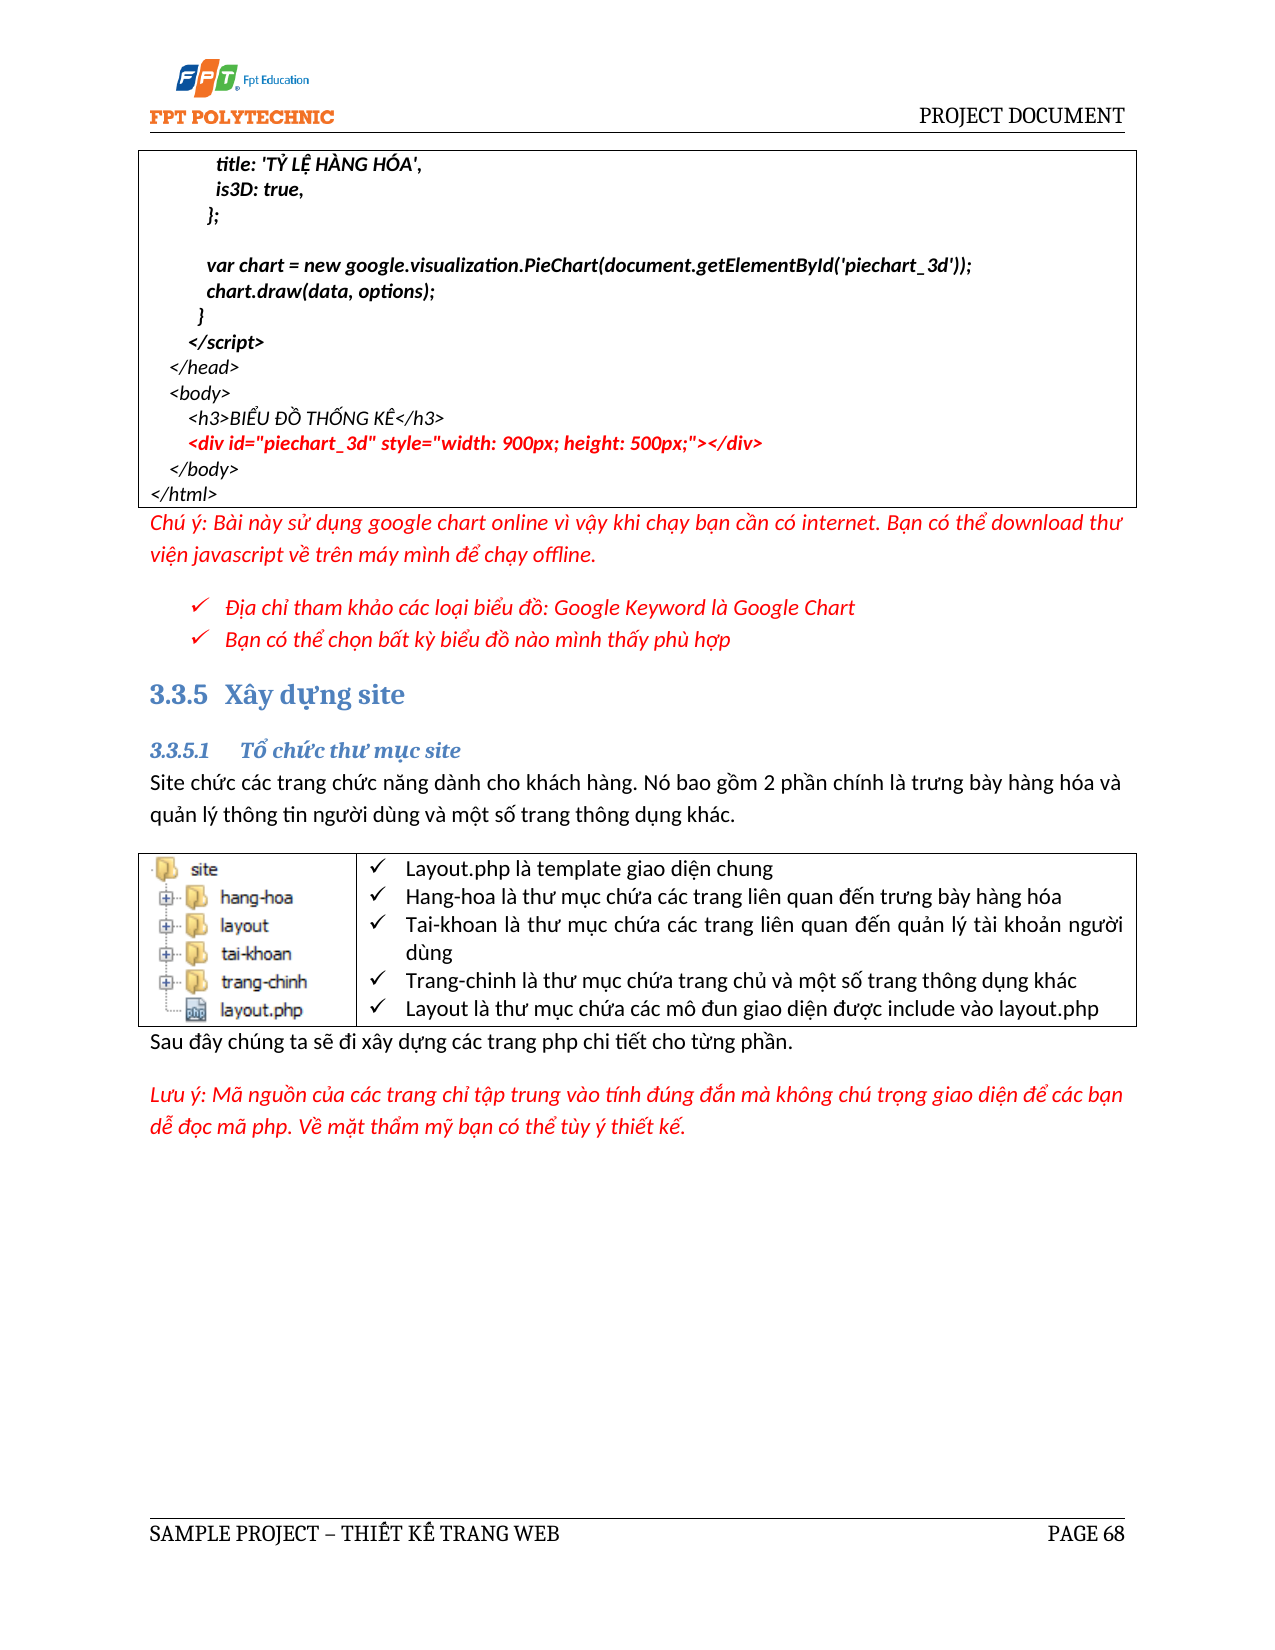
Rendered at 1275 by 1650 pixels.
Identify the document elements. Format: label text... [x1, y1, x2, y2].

subtitle Tổ chức thư mục site [150, 738, 1125, 764]
picture [150, 59, 336, 124]
picture [150, 854, 310, 1026]
text Site chức các trang chức năng dành cho khách hàng. Nó bao gồm 2 phần chính là trưng bày hàng hóa và quản lý thông tin người dùng và một số trang thông dụng khác. [150, 768, 1125, 828]
text Lưu ý: Mã nguồn của các trang chỉ tập trung vào tính đúng đắn mà không chú trọng giao diện để các bạn dễ đọc mã php. Về mặt thẩm mỹ bạn có thể tùy ý thiết kế. [150, 1080, 1125, 1140]
text Sau đây chúng ta sẽ đi xây dựng các trang php chi tiết cho từng phần. [150, 1027, 1125, 1055]
list Địa chỉ tham khảo các loại biểu đồ: Google Keyword là Google Chart [187, 593, 1125, 621]
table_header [139, 151, 1136, 507]
subtitle Xây dựng site [150, 678, 1125, 712]
list Bạn có thể chọn bất kỳ biểu đồ nào mình thấy phù hợp [187, 625, 1125, 653]
table_header [310, 854, 356, 1026]
table_header Layout.php là template giao diện chung Hang-hoa là thư mục chứa các trang liên quan đến trưng bày hàng hóa Tai-khoan là thư mục chứa các trang liên quan đến quản lý tài khoản người dùng Trang-chinh là thư mục chứa trang chủ và một số trang thông dụng khác Layout là thư mục chứa các mô đun giao diện được include vào layout.php [357, 854, 1136, 1026]
table_header [139, 854, 150, 1026]
text Chú ý: Bài này sử dụng google chart online vì vậy khi chạy bạn cần có internet. Bạn có thể download thư viện javascript về trên máy mình để chạy offline. [150, 508, 1125, 568]
